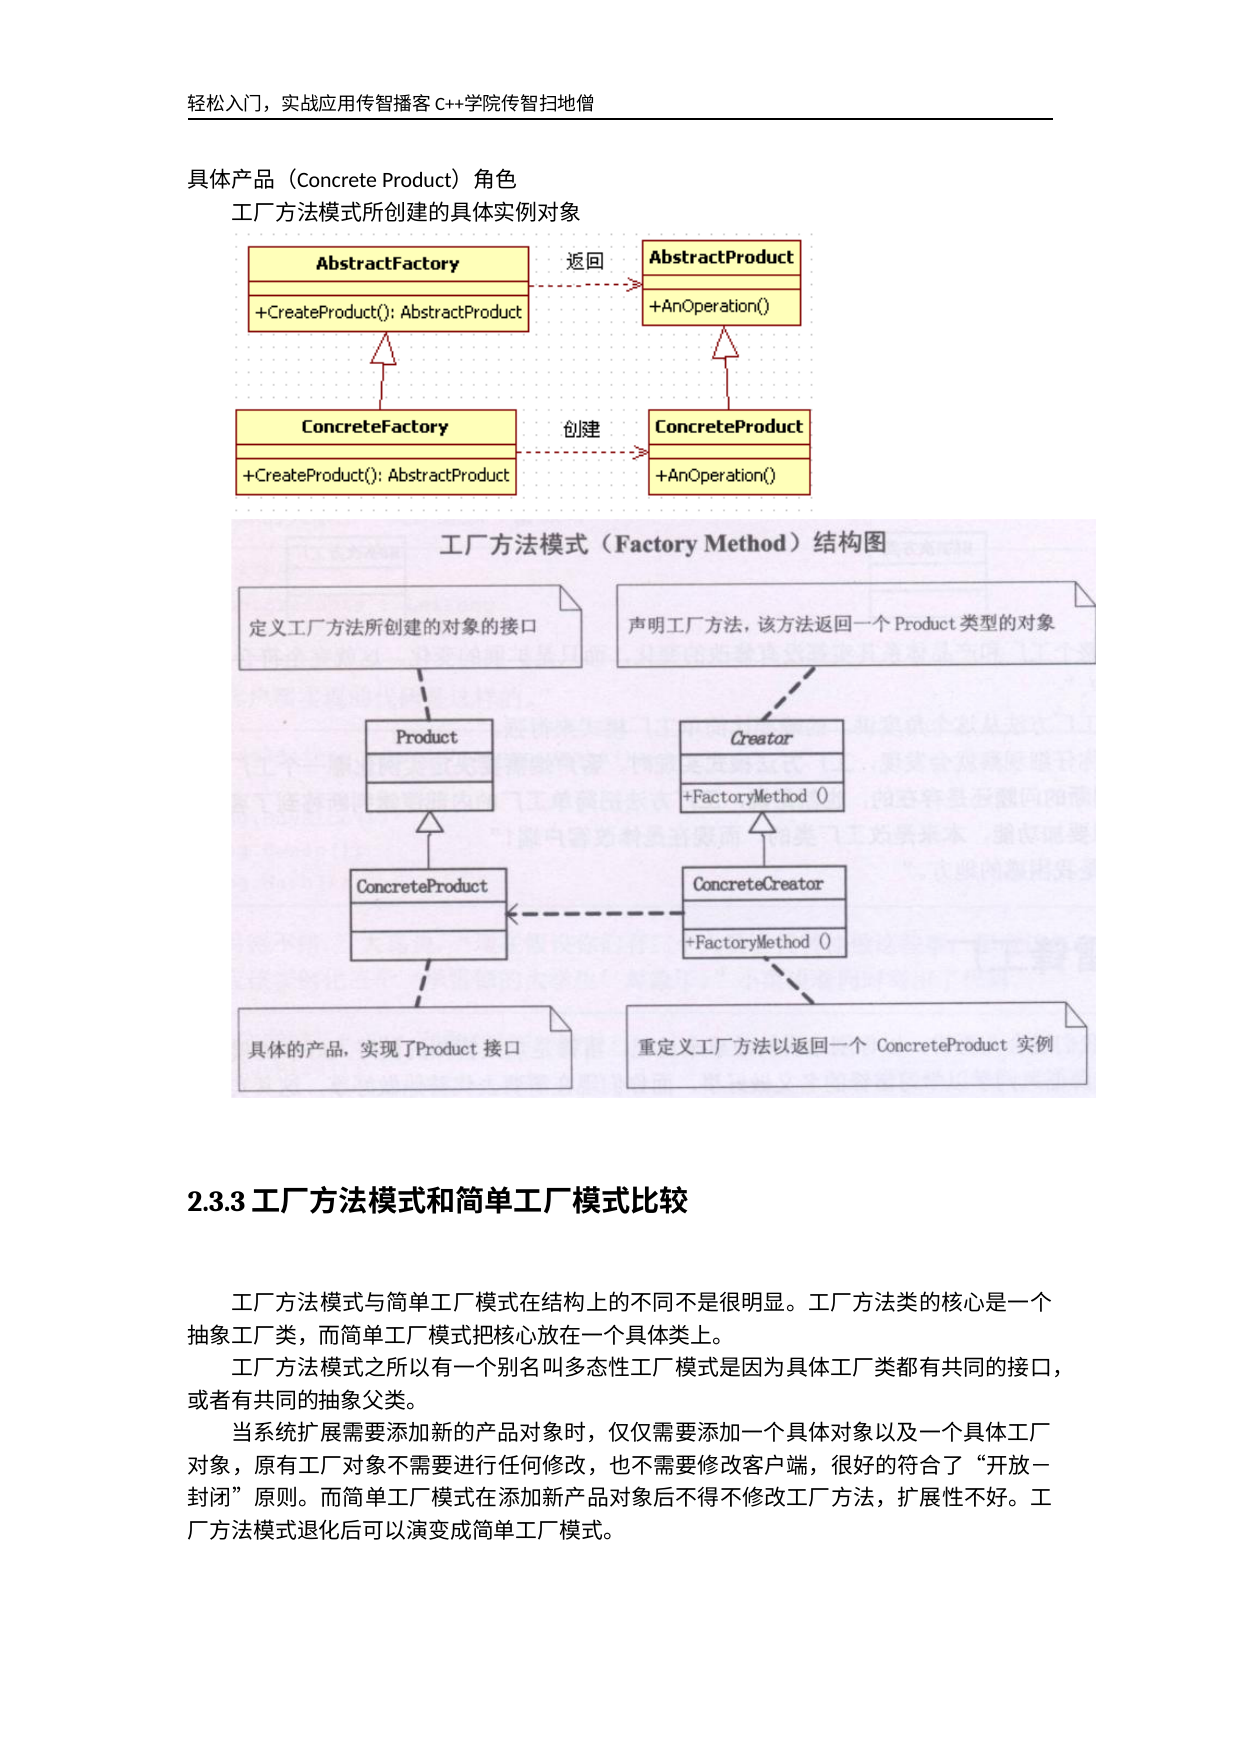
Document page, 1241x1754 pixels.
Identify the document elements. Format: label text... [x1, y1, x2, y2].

text 工厂方法模式之所以有一个别名叫多态性工厂模式是因为具体工厂类都有共同的接口，或者有共同的抽象父类。 [187, 1350, 1053, 1415]
subtitle 2.3.3工厂方法模式和简单工厂模式比较 [187, 1166, 1053, 1231]
text 具体产品（Concrete Product）角色 [187, 162, 1053, 194]
picture [231, 227, 822, 513]
text 当系统扩展需要添加新的产品对象时，仅仅需要添加一个具体对象以及一个具体工厂对象，原有工厂对象不需要进行任何修改，也不需要修改客户端，很好的符合了“开放－封闭”原则。而简单工厂模式在添加新产品对象后不得不修改工厂方法，扩展性不好。工厂方法模式退化后可以演变成简单工厂模式。 [187, 1415, 1053, 1545]
text 工厂方法模式所创建的具体实例对象 [187, 194, 1053, 227]
text 工厂方法模式与简单工厂模式在结构上的不同不是很明显。工厂方法类的核心是一个抽象工厂类，而简单工厂模式把核心放在一个具体类上。 [187, 1285, 1053, 1350]
